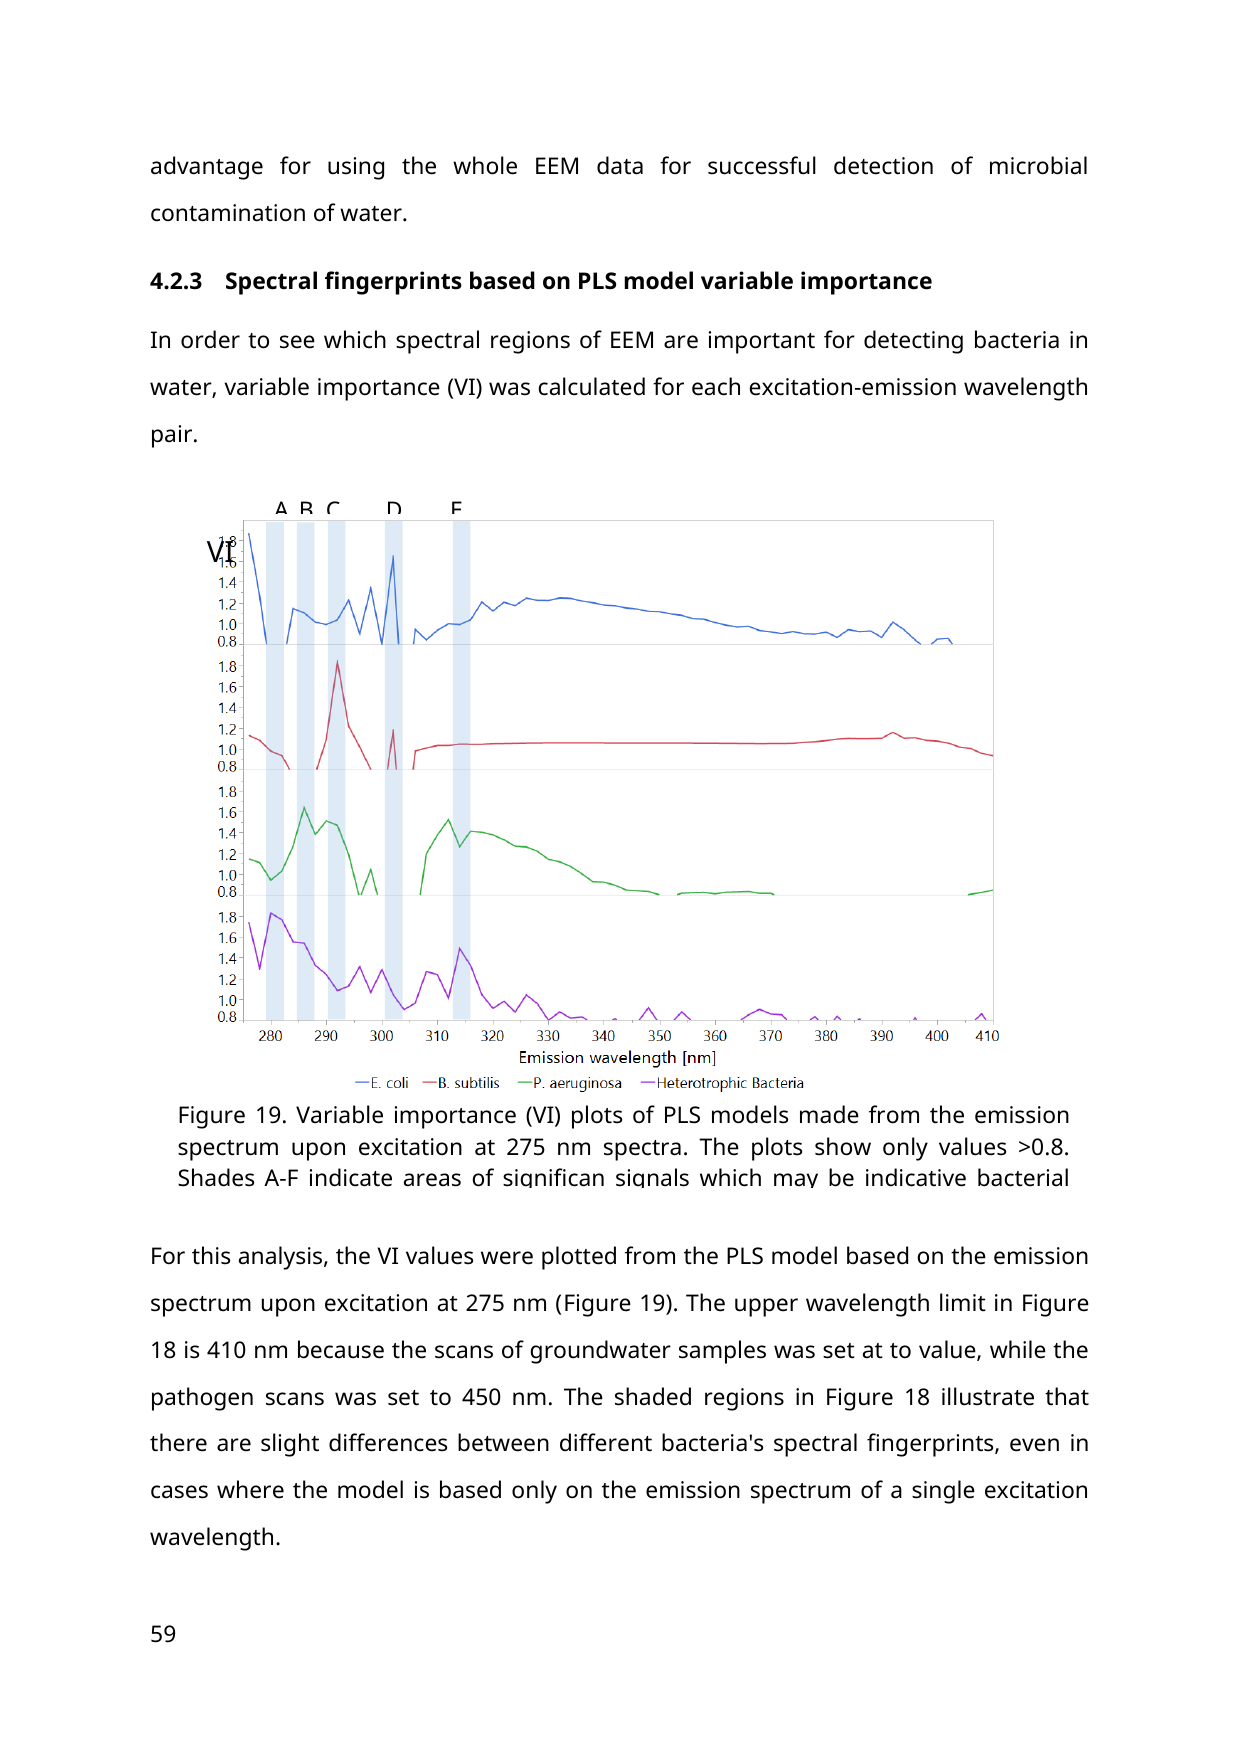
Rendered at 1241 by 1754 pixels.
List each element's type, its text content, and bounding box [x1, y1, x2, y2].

picture [190, 503, 1008, 1095]
text In order to see which spectral regions of EEM are important for detecting bacteria in water, variable importance (VI) was calculated for each excitation-emission wavelength pair. [150, 324, 1090, 449]
subtitle Spectral fingerprints based on PLS model variable importance [150, 264, 1090, 296]
picture [302, 503, 309, 509]
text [150, 150, 1090, 228]
